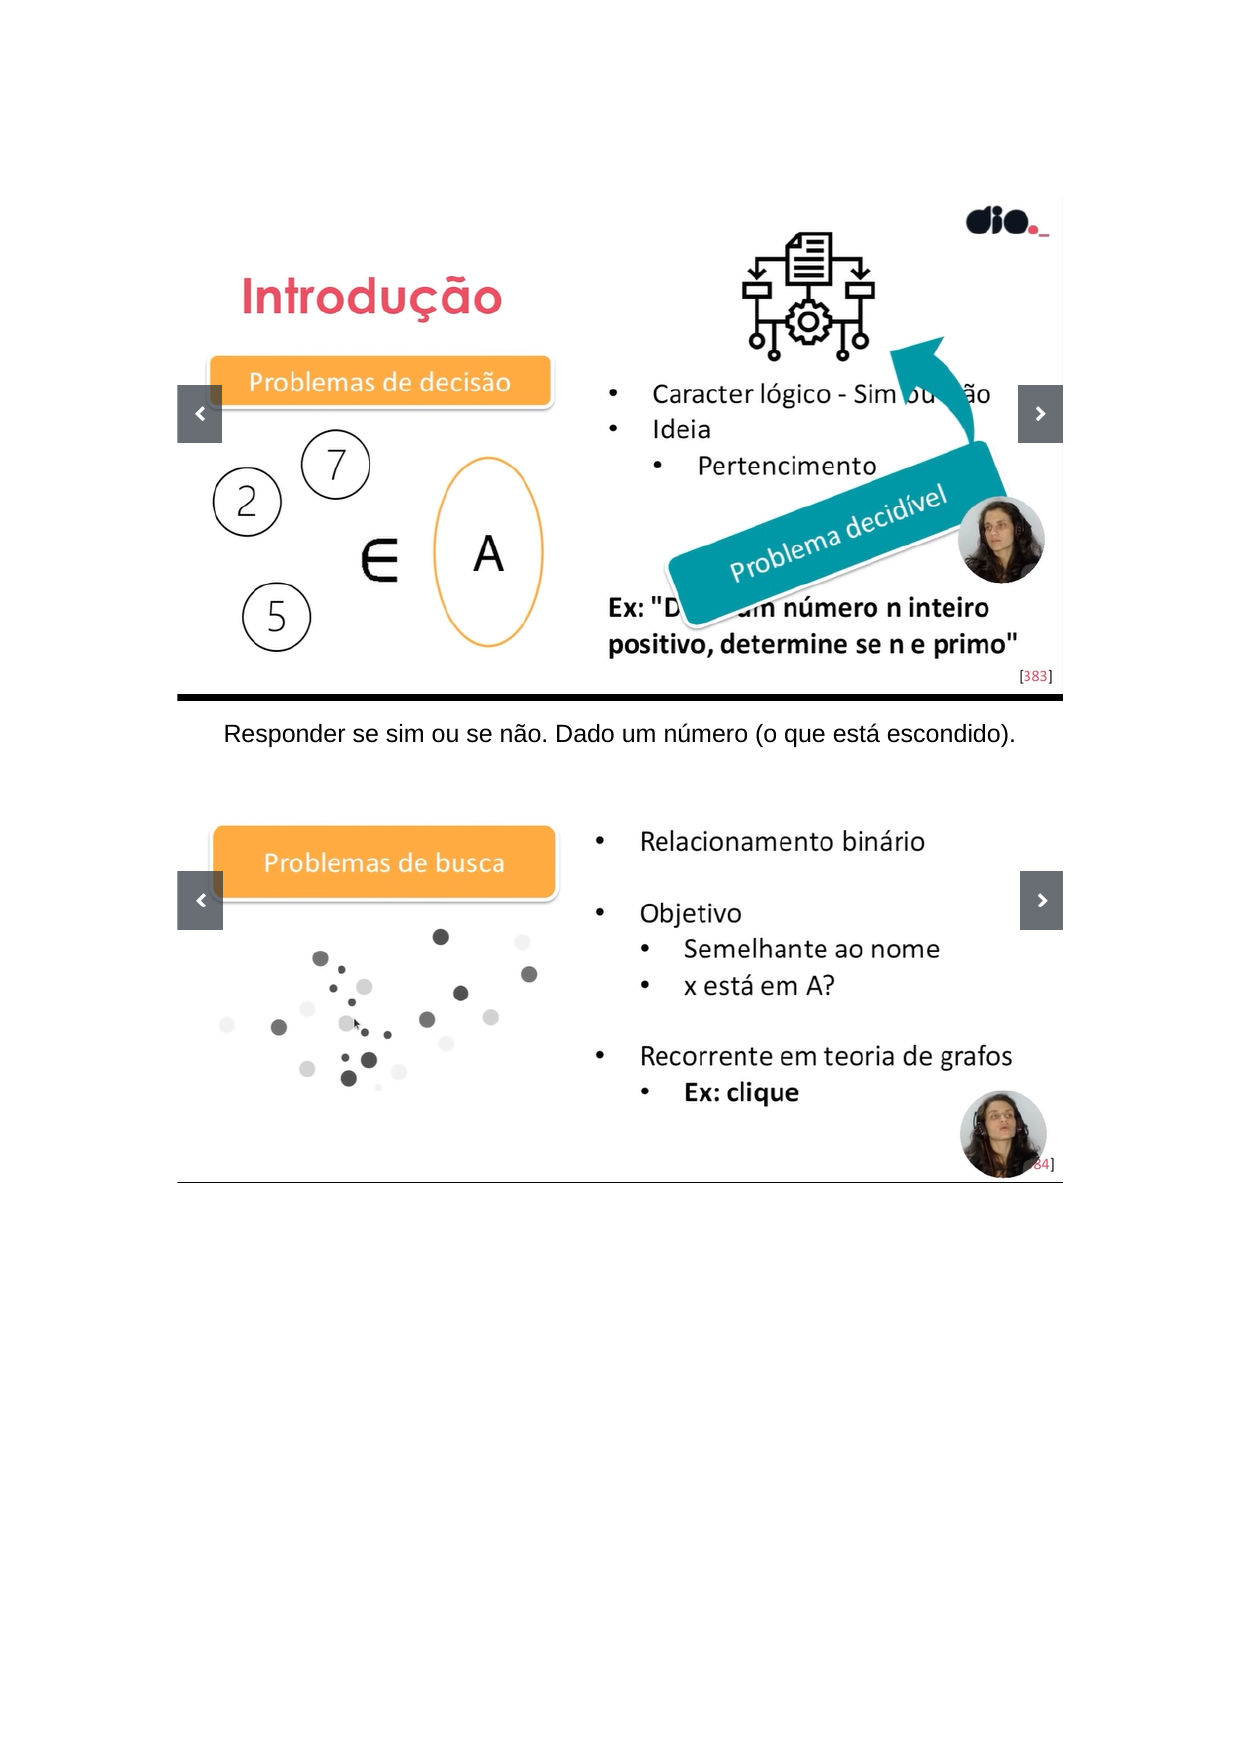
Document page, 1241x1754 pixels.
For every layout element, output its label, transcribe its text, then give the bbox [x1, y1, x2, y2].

text Responder se sim ou se não. Dado um número (o que está escondido). [177, 719, 1063, 748]
picture [177, 195, 1063, 701]
picture [177, 814, 1063, 1183]
